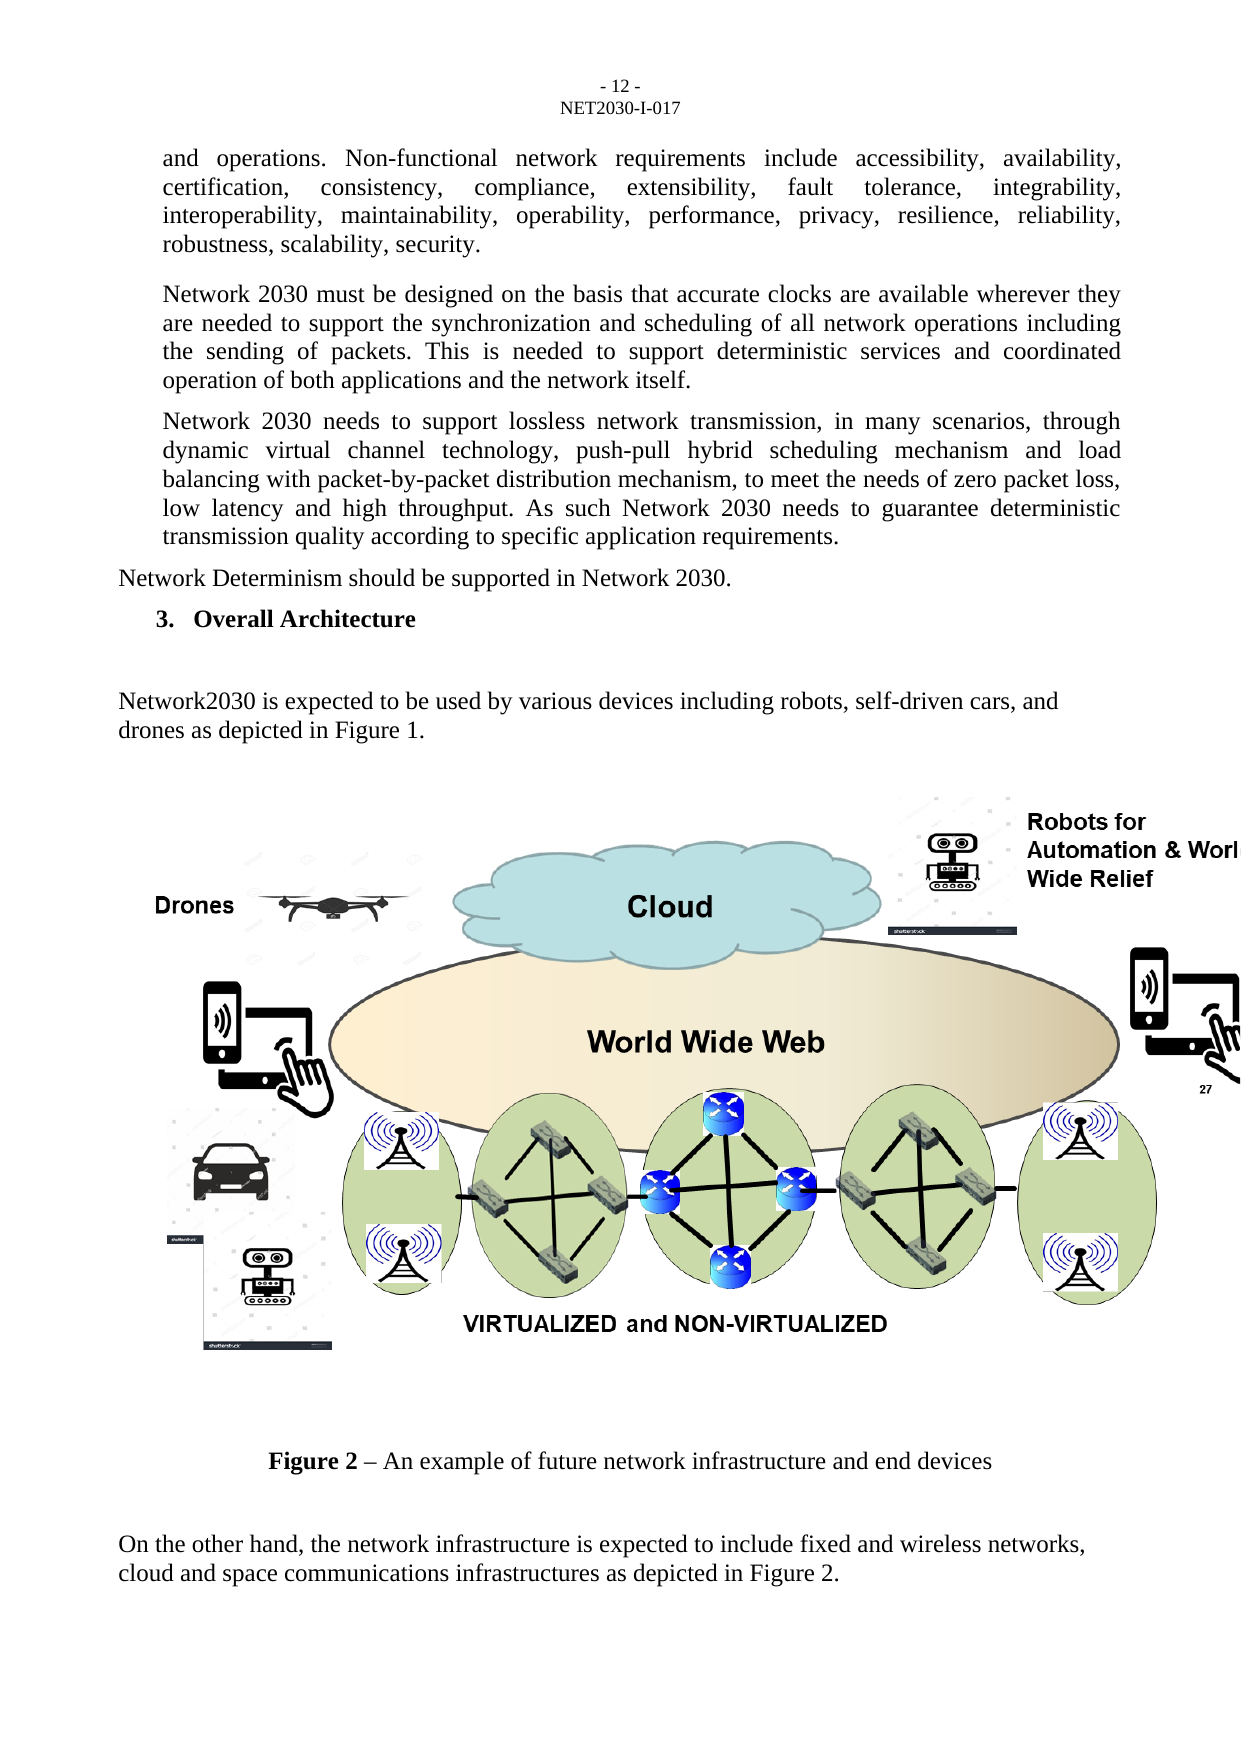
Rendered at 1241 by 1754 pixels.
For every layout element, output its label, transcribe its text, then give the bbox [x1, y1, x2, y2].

text Network 2030 needs to support lossless network transmission, in many scenarios, through dynamic virtual channel technology, push-pull hybrid scheduling mechanism and load balancing with packet-by-packet distribution mechanism, to meet the needs of zero packet loss, low latency and high throughput. As such Network 2030 needs to guarantee deterministic transmission quality according to specific application requirements. [162, 406, 1122, 550]
list Overall Architecture [156, 604, 1122, 633]
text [162, 143, 1122, 258]
text Network 2030 must be designed on the basis that accurate clocks are available wherever they are needed to support the synchronization and scheduling of all network operations including the sending of packets. This is needed to support deterministic services and coordinated operation of both applications and the network itself. [162, 279, 1122, 394]
text Network Determinism should be supported in Network 2030. [118, 563, 1122, 591]
picture [118, 797, 1241, 1352]
text On the other hand, the network infrastructure is expected to include fixed and wireless networks, cloud and space communications infrastructures as depicted in Figure 2. [118, 1529, 1122, 1586]
text Network2030 is expected to be used by various devices including robots, self-driven cars, and drones as depicted in Figure 1. [118, 686, 1122, 744]
